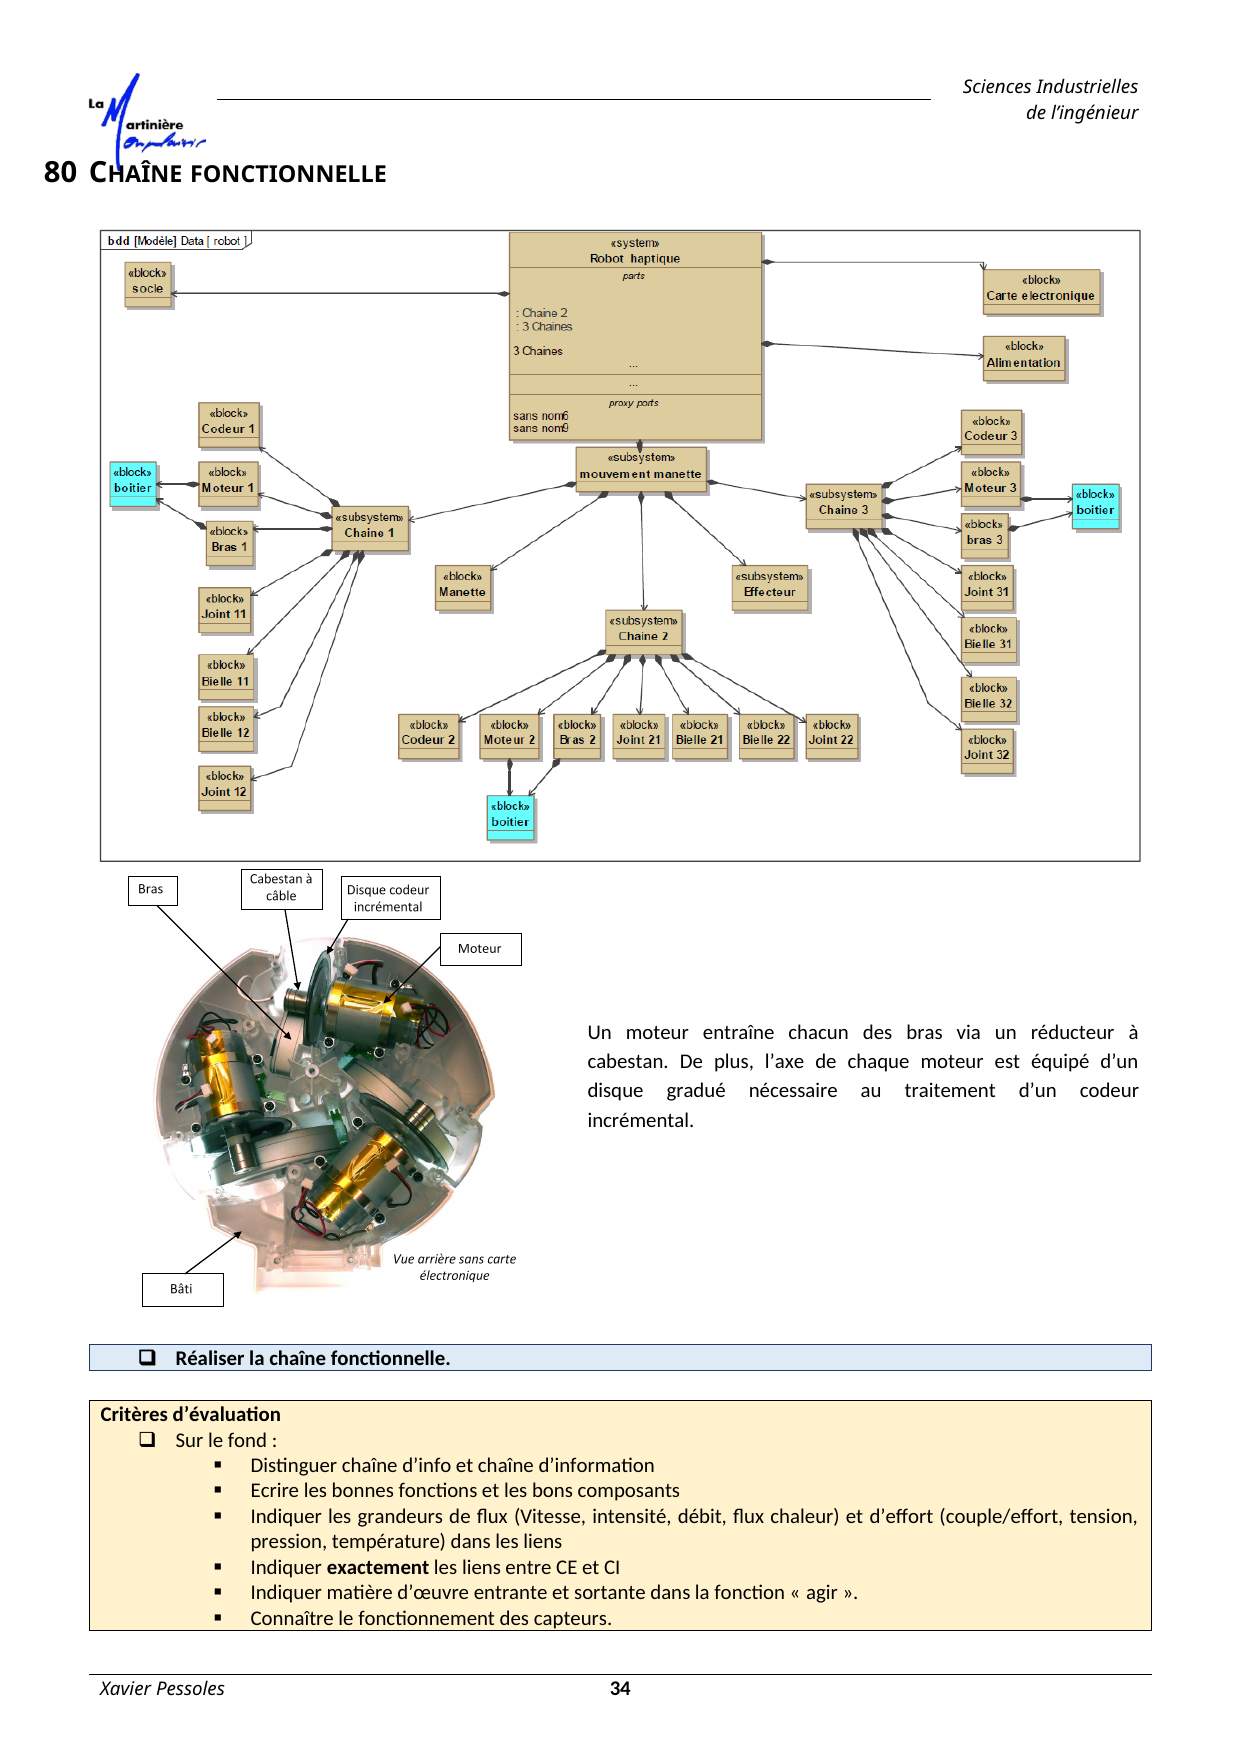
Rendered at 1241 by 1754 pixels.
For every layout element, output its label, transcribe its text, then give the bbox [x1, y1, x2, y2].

table_header Un moteur entraîne chacun des bras via un réducteur à cabestan. De plus, l’axe de chaque moteur est équipé d’un disque gradué nécessaire au traitement d’un codeur incrémental. [576, 870, 1151, 1314]
table_header Réaliser la chaîne fonctionnelle. [90, 1345, 1151, 1370]
picture [96, 226, 1144, 866]
picture [88, 73, 207, 151]
table_header [89, 870, 576, 1314]
subtitle Chaîne fonctionnelle [44, 151, 1152, 191]
